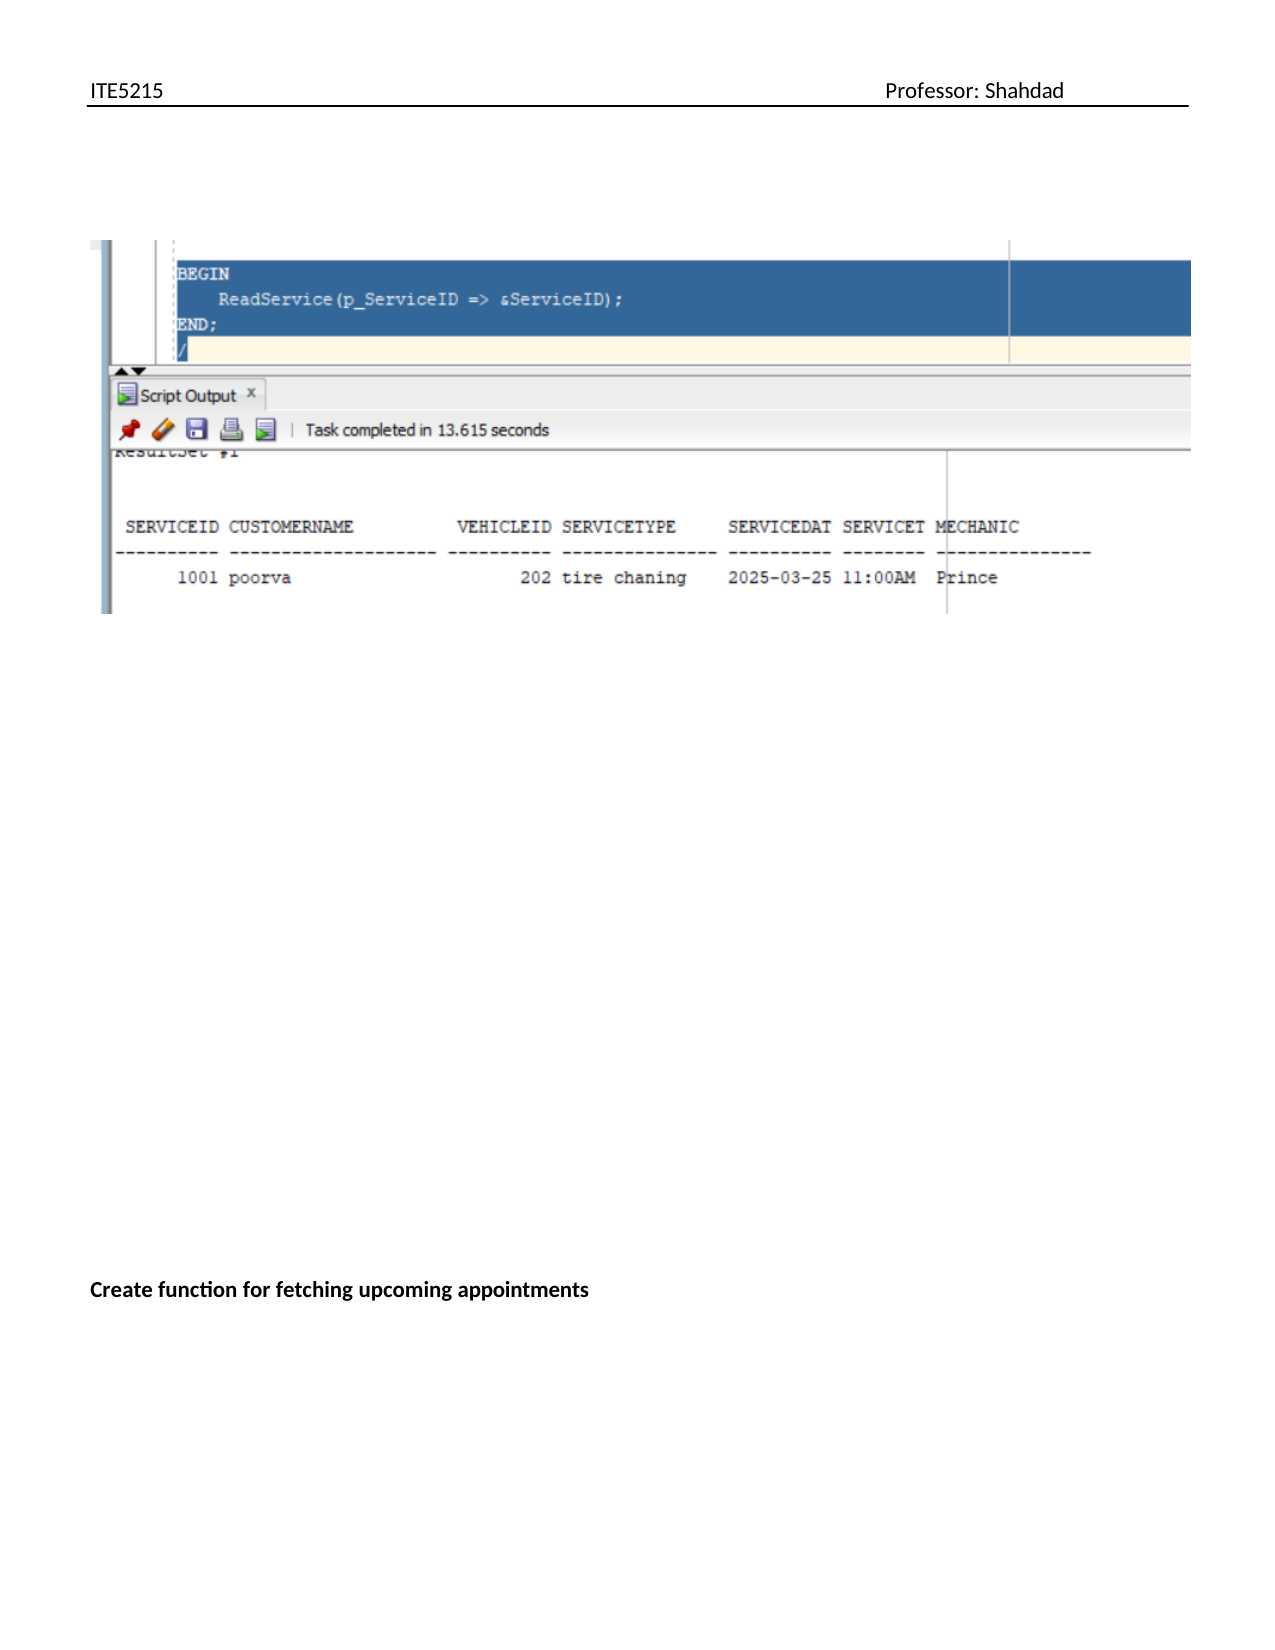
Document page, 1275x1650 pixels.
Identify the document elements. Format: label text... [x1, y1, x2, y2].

text Create function for fetching upcoming appointments [90, 1275, 1237, 1303]
picture [90, 240, 1191, 614]
